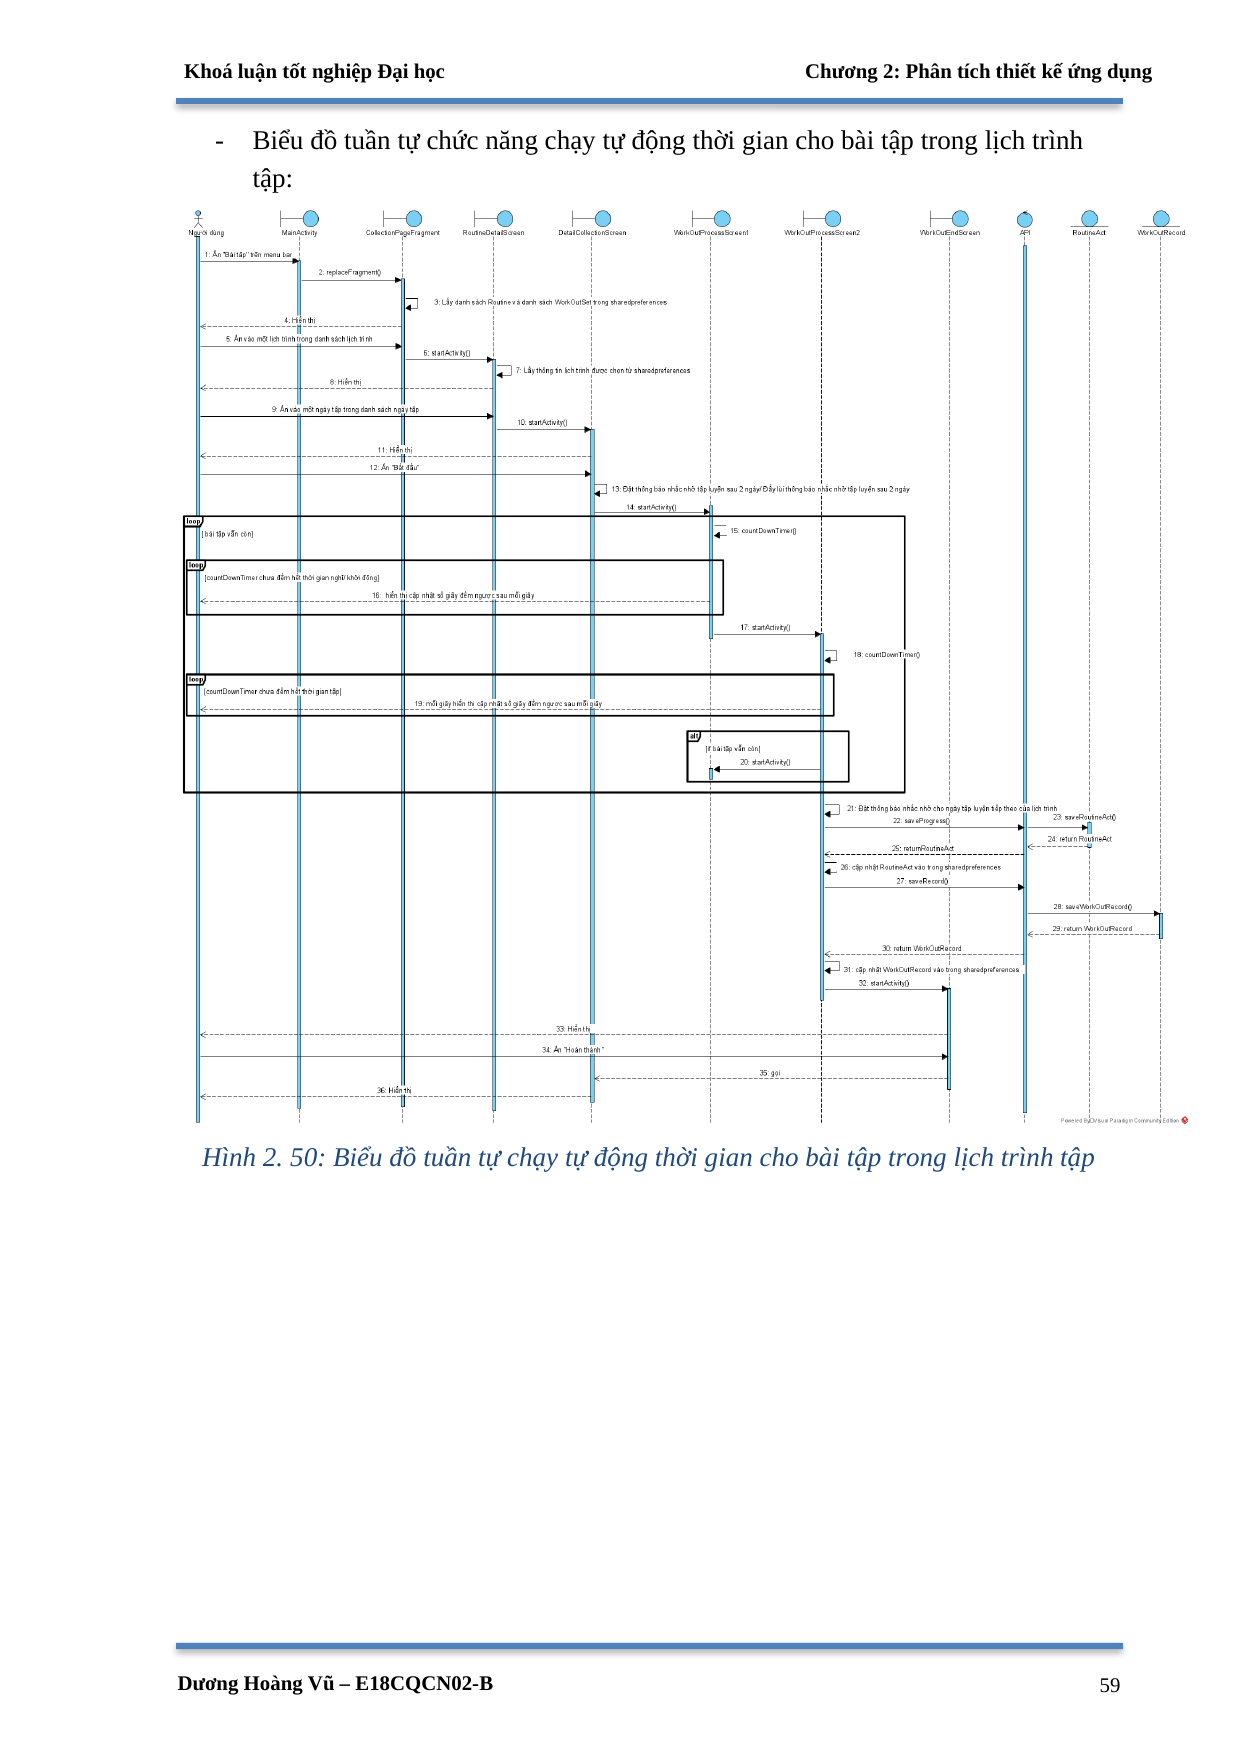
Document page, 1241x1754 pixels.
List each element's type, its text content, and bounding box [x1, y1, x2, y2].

list Biểu đồ tuần tự chức năng chạy tự động thời gian cho bài tập trong lịch trình tập: [215, 124, 1122, 193]
picture [177, 205, 1191, 1129]
